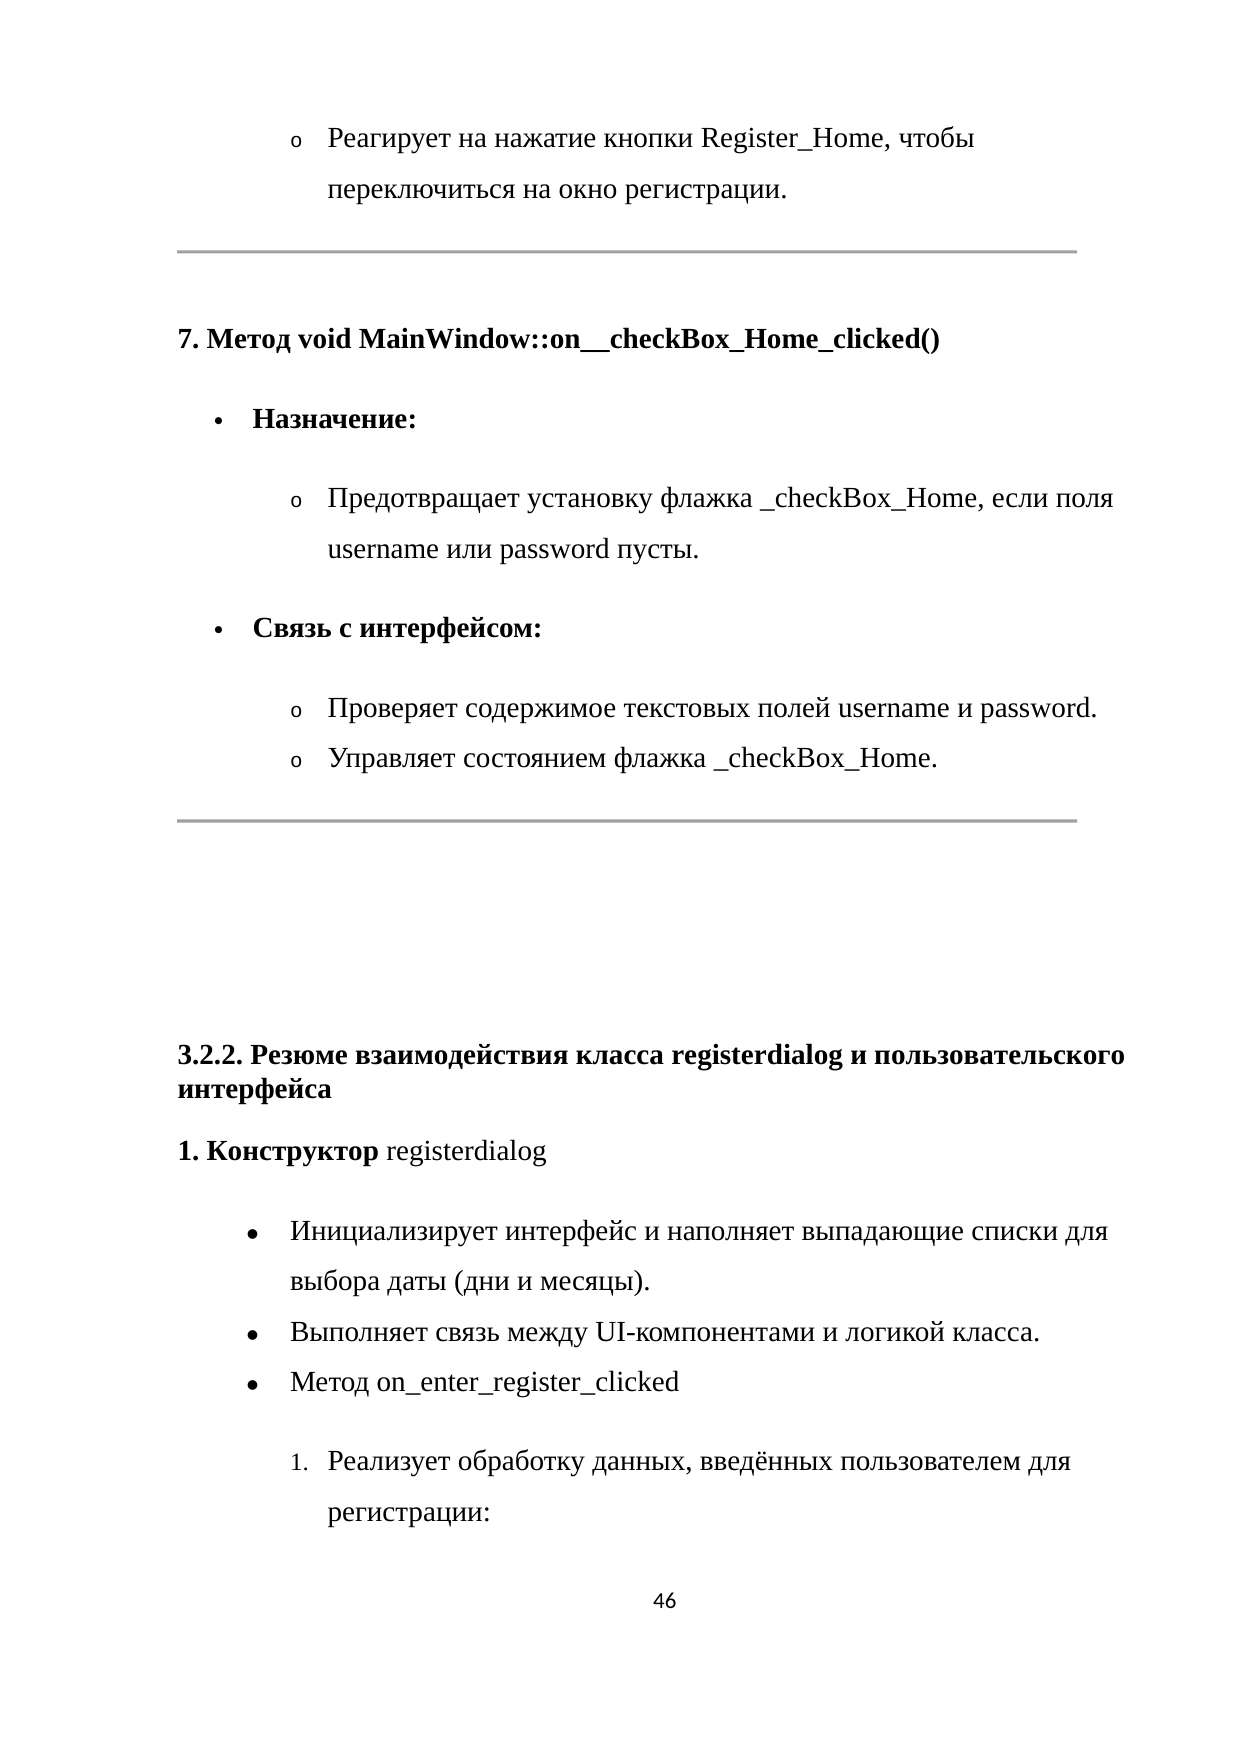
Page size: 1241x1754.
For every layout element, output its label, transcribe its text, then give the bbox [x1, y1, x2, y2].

text 3.2.2. Резюме взаимодействия класса registerdialog и пользовательского интерфейса [177, 1037, 1152, 1104]
subtitle 7. Метод void MainWindow::on__checkBox_Home_clicked() [177, 321, 1152, 355]
list Назначение: [215, 401, 1152, 434]
list Проверяет содержимое текстовых полей username и password. [290, 690, 1152, 723]
list Связь с интерфейсом: [215, 610, 1152, 644]
text 1. Конструктор registerdialog [177, 1133, 1152, 1167]
list Реагирует на нажатие кнопки Register_Home, чтобы переключиться на окно регистрации. [290, 121, 1152, 204]
list Выполняет связь между UI-компонентами и логикой класса. [246, 1314, 1152, 1347]
list Предотвращает установку флажка _checkBox_Home, если поля username или password пусты. [290, 480, 1152, 564]
list Реализует обработку данных, введённых пользователем для регистрации: [290, 1443, 1152, 1527]
list Инициализирует интерфейс и наполняет выпадающие списки для выбора даты (дни и месяцы). [246, 1213, 1152, 1297]
list Управляет состоянием флажка _checkBox_Home. [290, 740, 1152, 773]
list Метод on_enter_register_clicked [246, 1364, 1152, 1397]
